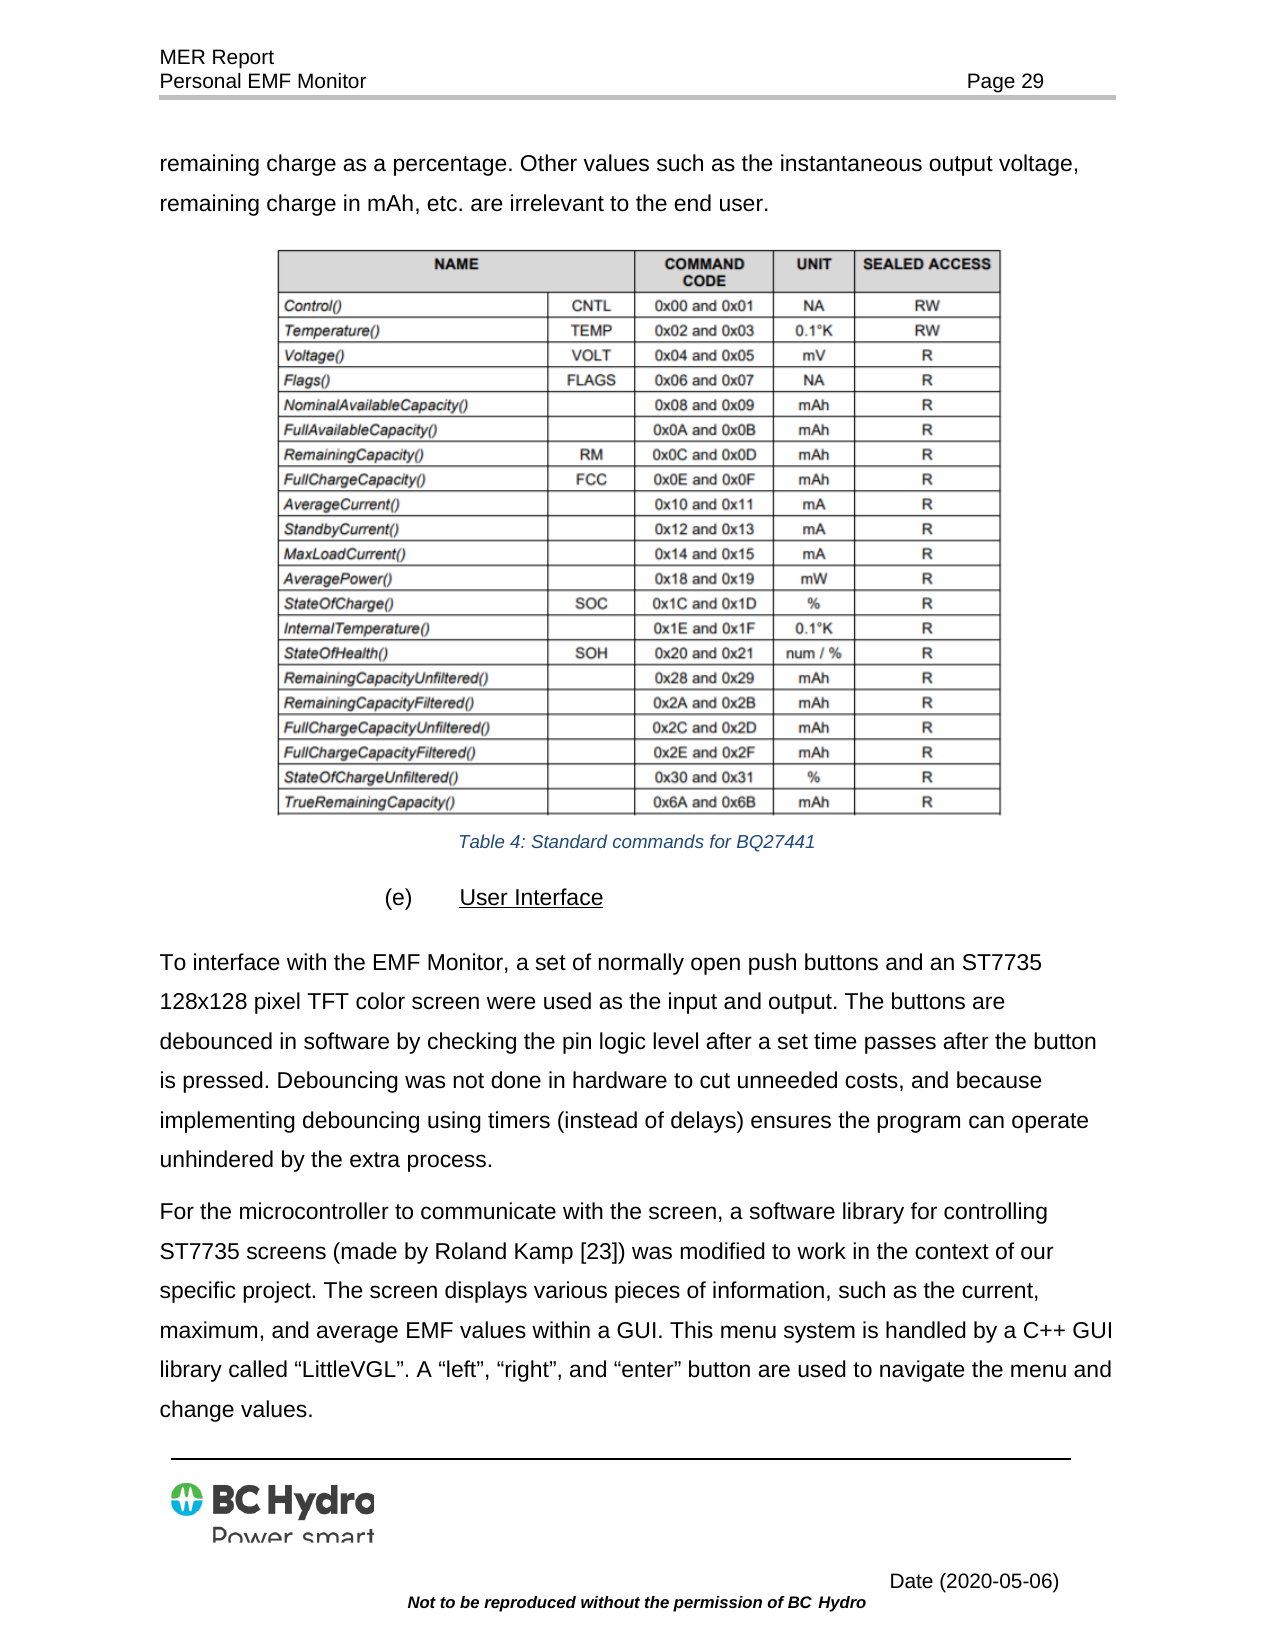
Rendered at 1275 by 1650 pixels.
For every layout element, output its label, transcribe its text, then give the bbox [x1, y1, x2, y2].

text For the microcontroller to communicate with the screen, a software library for controlling ST7735 screens (made by Roland Kamp ) was modified to work in the context of our specific project. The screen displays various pieces of information, such as the current, maximum, and average EMF values within a GUI. This menu system is handled by a C++ GUI library called “LittleVGL”. A “left”, “right”, and “enter” button are used to navigate the menu and change values. [159, 1198, 1116, 1422]
text Table 4: Standard commands for BQ27441 [159, 831, 1116, 853]
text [159, 150, 1116, 216]
text To interface with the EMF Monitor, a set of normally open push buttons and an ST7735 128x128 pixel TFT color screen were used as the input and output. The buttons are debounced in software by checking the pin logic level after a set time passes after the button is pressed. Debouncing was not done in hardware to cut unneeded costs, and because implementing debouncing using timers (instead of delays) ensures the program can operate unhindered by the extra process. [159, 949, 1116, 1173]
subtitle User Interface [384, 884, 1116, 911]
picture [262, 241, 1013, 820]
